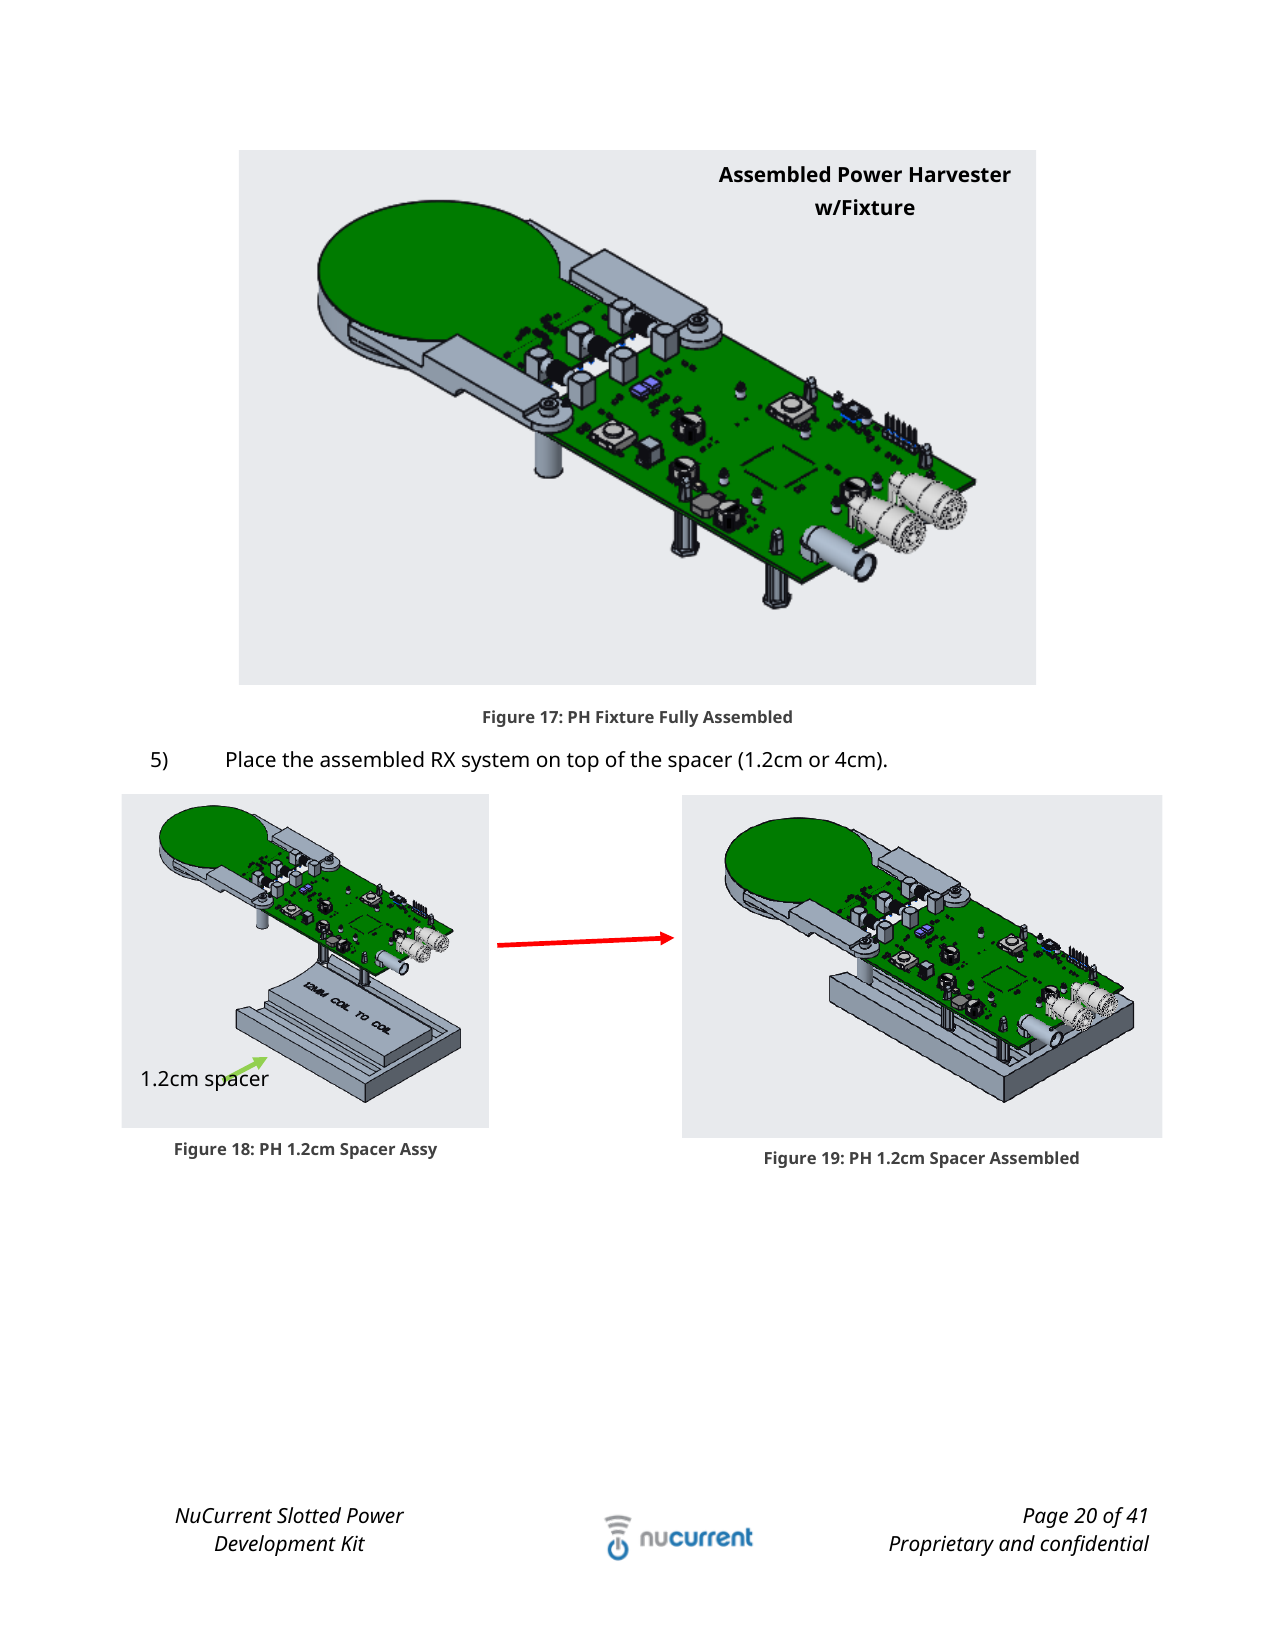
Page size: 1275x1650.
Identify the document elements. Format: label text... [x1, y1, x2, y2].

list Place the assembled RX system on top of the spacer (1.2cm or 4cm). [150, 745, 1162, 773]
picture [682, 795, 1163, 1138]
text Figure 17: PH Fixture Fully Assembled [112, 706, 1162, 728]
picture [238, 150, 1037, 685]
picture [588, 1501, 771, 1579]
picture [121, 794, 489, 1128]
